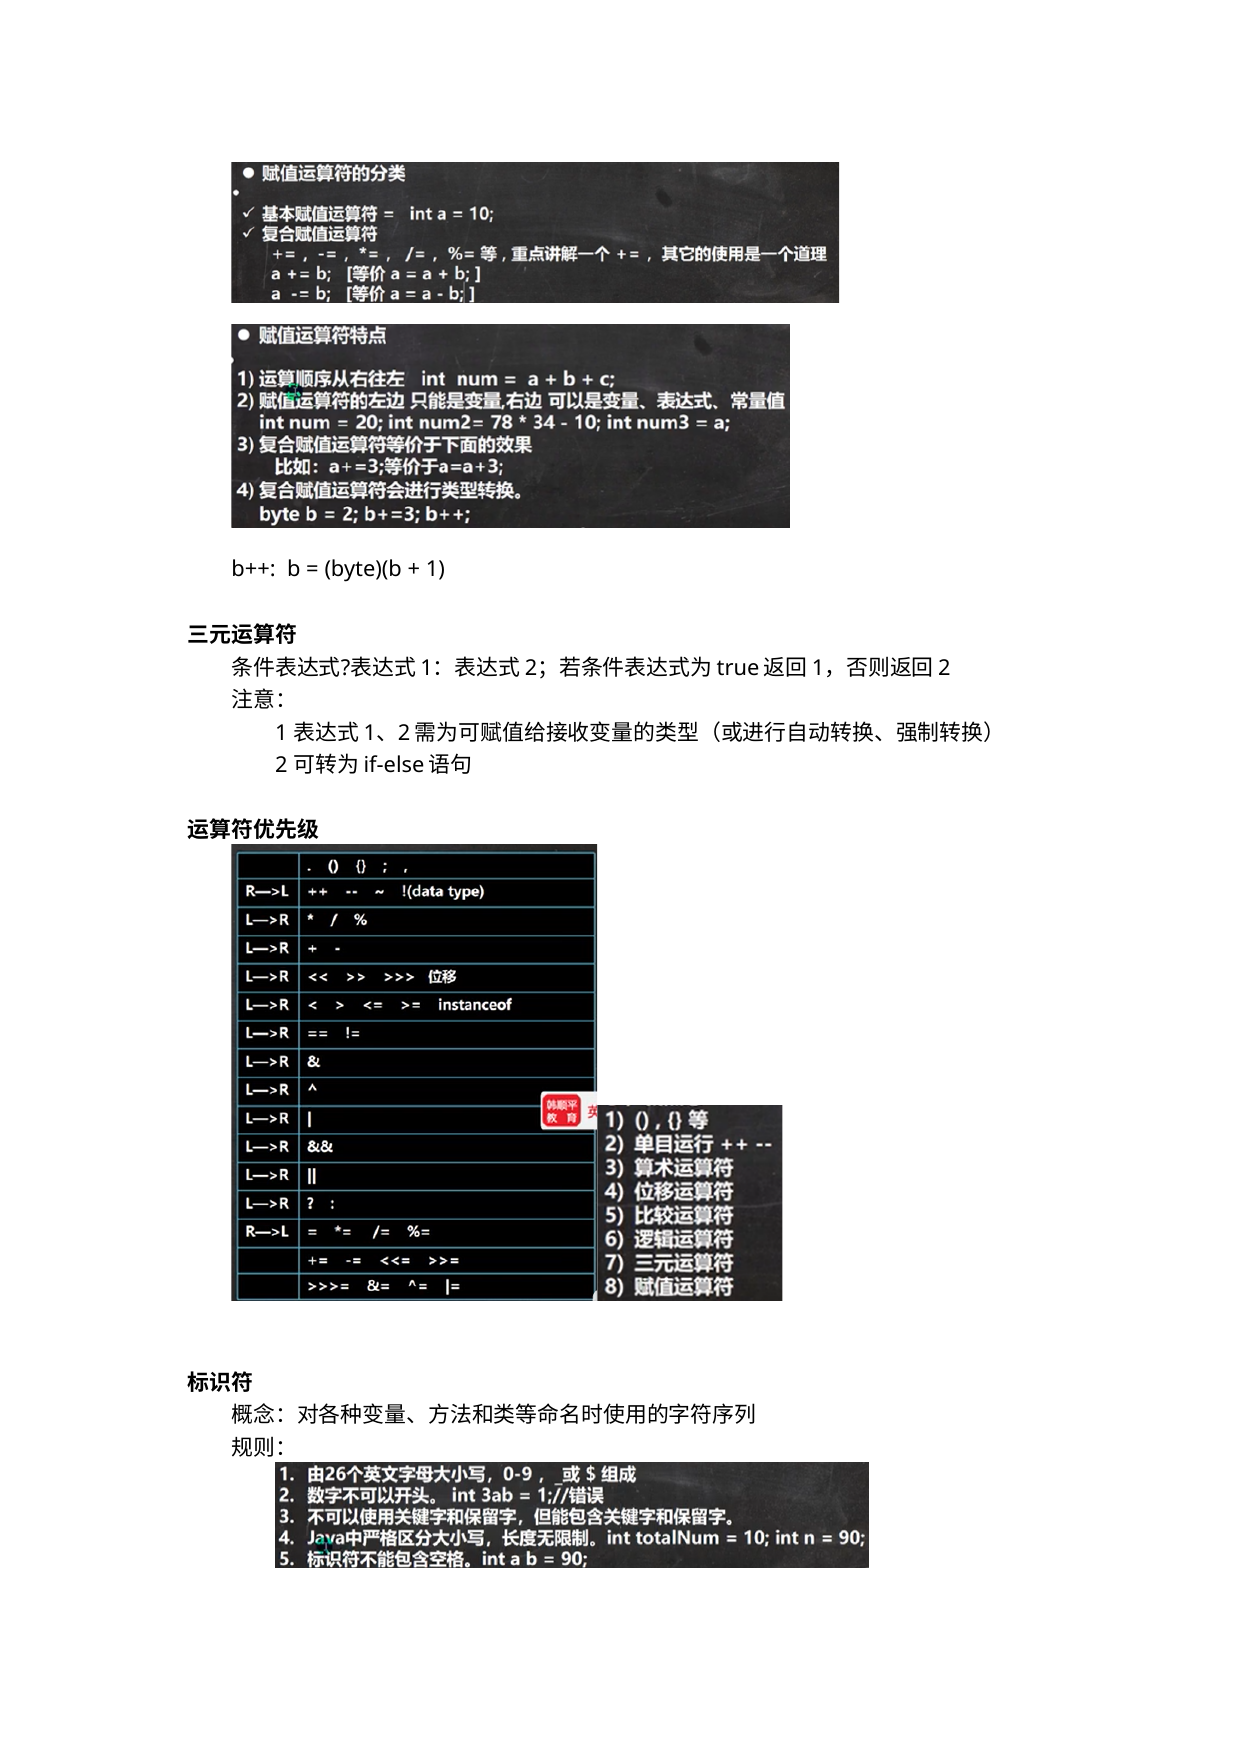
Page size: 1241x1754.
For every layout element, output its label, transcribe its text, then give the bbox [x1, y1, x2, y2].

text 规则： [187, 1429, 1053, 1462]
text 运算符优先级 [187, 812, 1053, 844]
text 1 表达式1、2需为可赋值给接收变量的类型（或进行自动转换、强制转换） [187, 714, 1053, 747]
text 2 可转为if-else语句 [187, 747, 1053, 779]
text 三元运算符 [187, 617, 1053, 649]
picture [231, 324, 790, 528]
text 注意： [187, 682, 1053, 714]
text b++: b = (byte)(b + 1) [187, 552, 1053, 584]
text 概念：对各种变量、方法和类等命名时使用的字符序列 [187, 1397, 1053, 1429]
text 条件表达式?表达式1：表达式2；若条件表达式为true返回1，否则返回2 [187, 649, 1053, 682]
picture [231, 844, 783, 1301]
picture [275, 1462, 869, 1568]
text 标识符 [187, 1364, 1053, 1397]
picture [231, 162, 840, 303]
